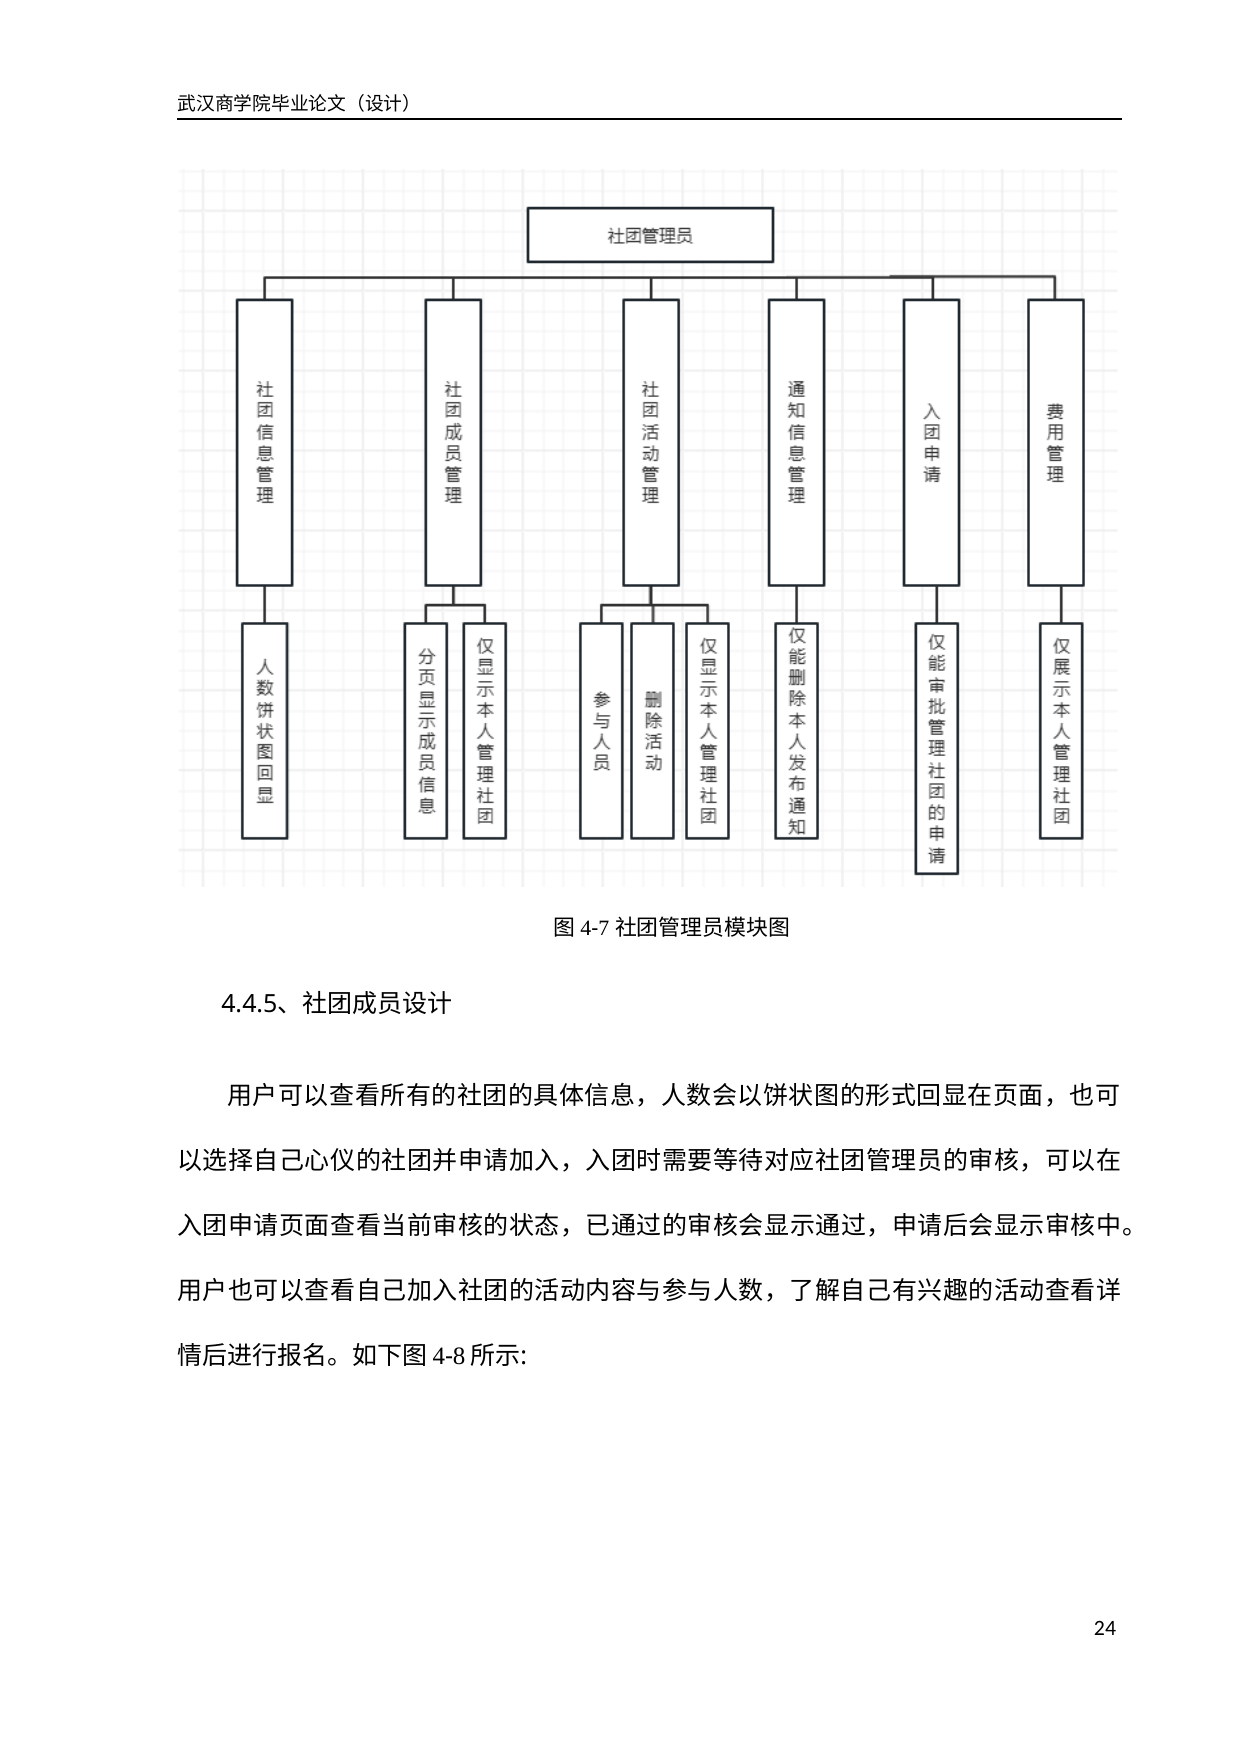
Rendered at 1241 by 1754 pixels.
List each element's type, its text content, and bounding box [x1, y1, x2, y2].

picture [177, 169, 1117, 884]
subtitle 4.4.5、社团成员设计 [221, 969, 1122, 1034]
text 用户可以查看所有的社团的具体信息，人数会以饼状图的形式回显在页面，也可以选择自己心仪的社团并申请加入，入团时需要等待对应社团管理员的审核，可以在入团申请页面查看当前审核的状态，已通过的审核会显示通过，申请后会显示审核中。用户也可以查看自己加入社团的活动内容与参与人数，了解自己有兴趣的活动查看详情后进行报名。如下图4-8所示: [177, 1061, 1122, 1386]
